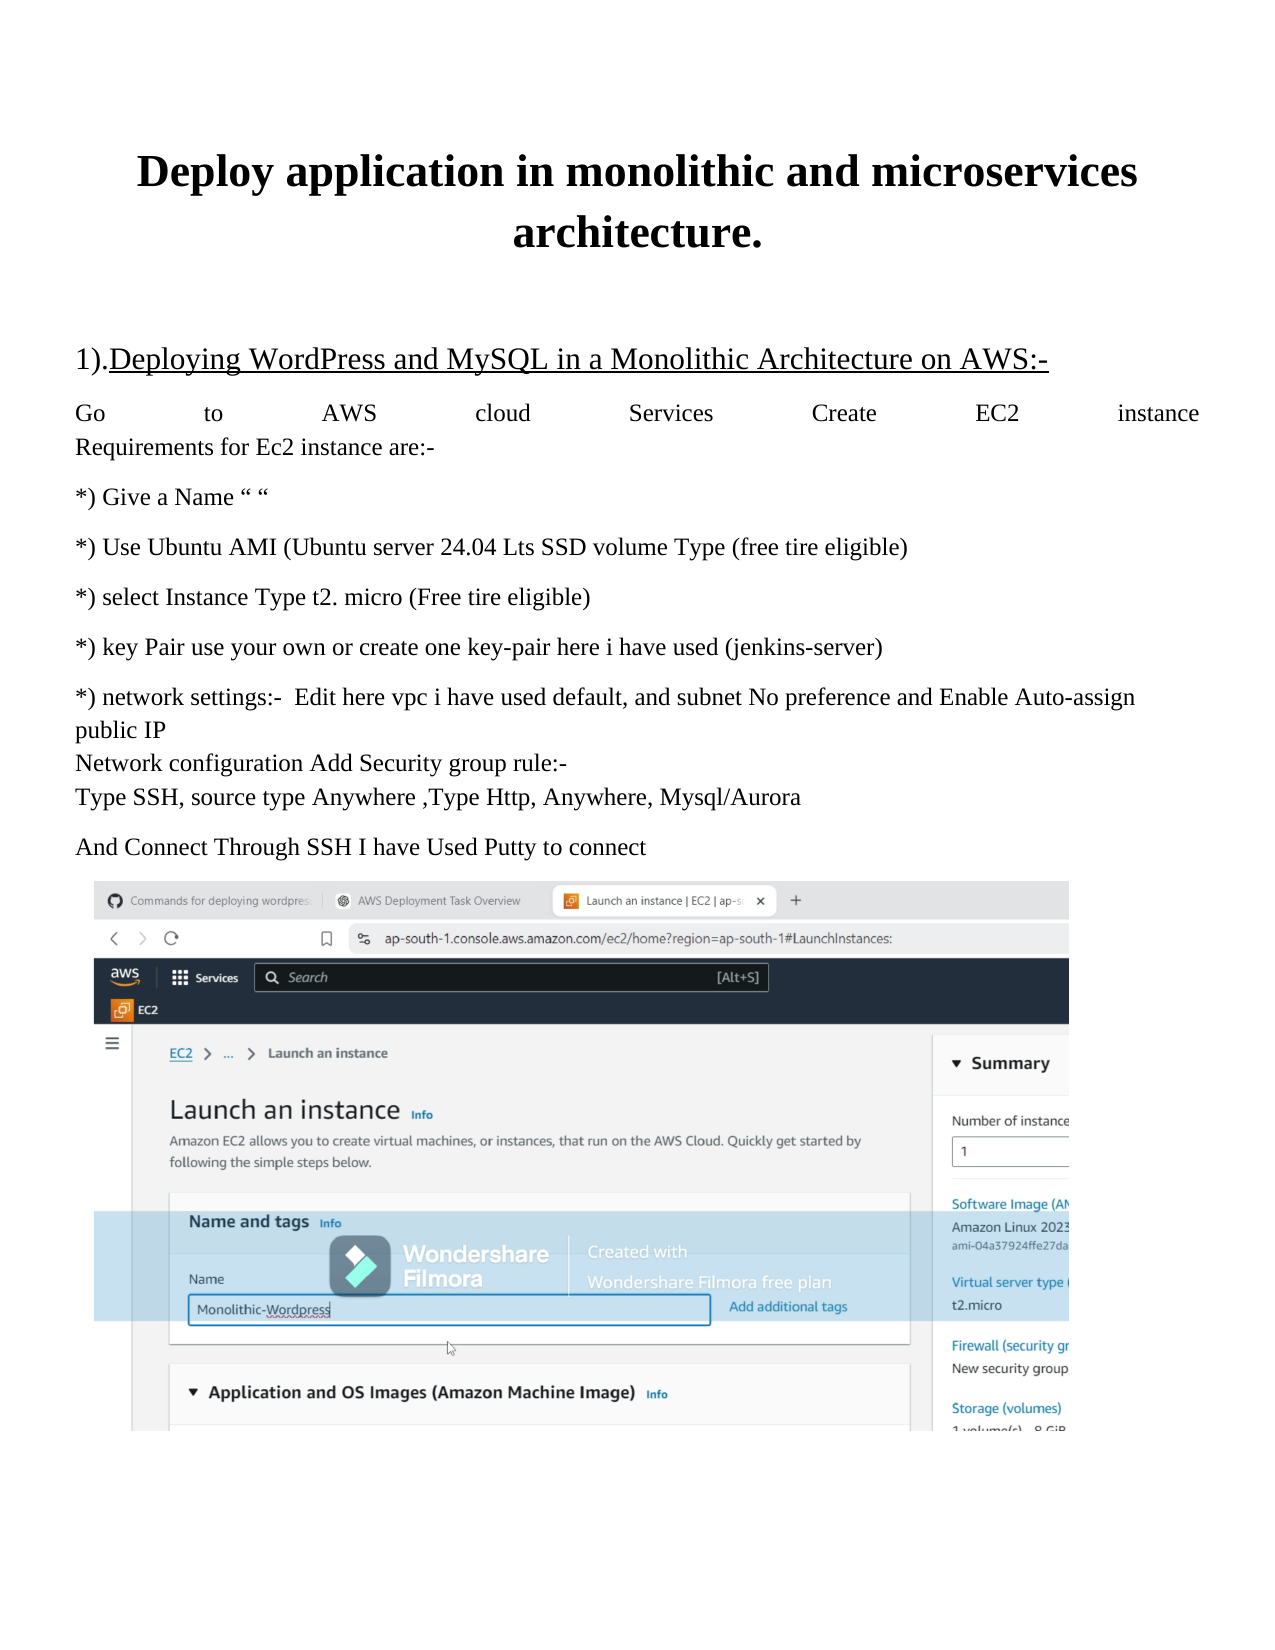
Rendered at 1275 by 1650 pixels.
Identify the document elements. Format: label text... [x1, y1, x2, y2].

text 1).Deploying WordPress and MySQL in a Monolithic Architecture on AWS:- [75, 340, 1200, 376]
text Go to AWS cloud Services Create EC2 instance Requirements for Ec2 instance are:- [75, 398, 1200, 461]
text *) Use Ubuntu AMI (Ubuntu server 24.04 Lts SSD volume Type (free tire eligible) [75, 532, 1200, 561]
text And Connect Through SSH I have Used Putty to connect [75, 832, 1200, 861]
text *) Give a Name “ “ [75, 482, 1200, 511]
text *) key Pair use your own or create one key-pair here i have used (jenkins-server) [75, 632, 1200, 661]
text *) select Instance Type t2. micro (Free tire eligible) [75, 582, 1200, 611]
text Deploy application in monolithic and microservices architecture. [75, 143, 1200, 257]
text *) network settings:- Edit here vpc i have used default, and subnet No preference and Enable Auto-assign public IP Network configuration Add Security group rule:- Type SSH, source type Anywhere ,Type Http, Anywhere, Mysql/Aurora [75, 682, 1200, 811]
